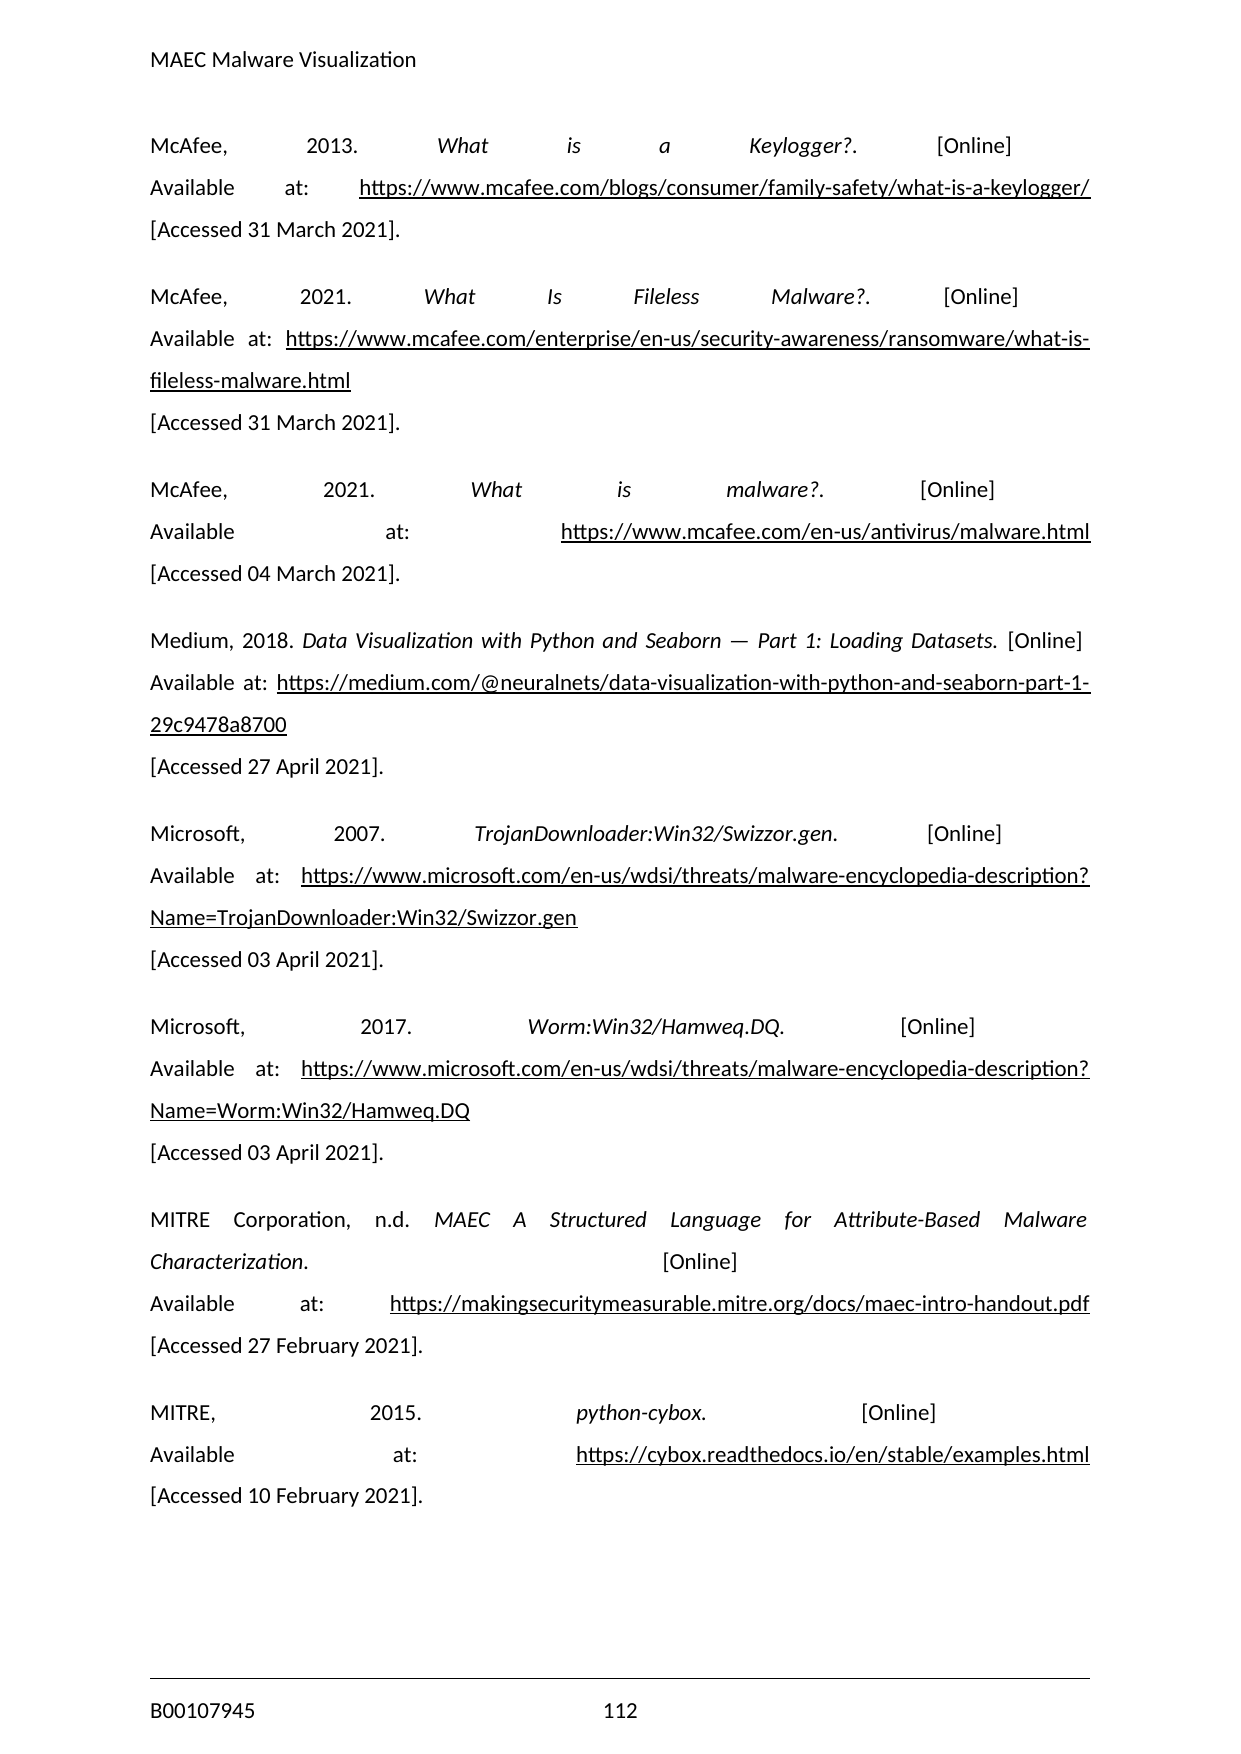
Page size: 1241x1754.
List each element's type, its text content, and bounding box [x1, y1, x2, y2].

text Microsoft, 2017. Worm:Win32/Hamweq.DQ. [Online] Available at: https://www.microsoft.com/en-us/wdsi/threats/malware-encyclopedia-description?Name=Worm:Win32/Hamweq.DQ [Accessed 03 April 2021]. [150, 1012, 1090, 1166]
text Medium, 2018. Data Visualization with Python and Seaborn — Part 1: Loading Datasets. [Online] Available at: https://medium.com/@neuralnets/data-visualization-with-python-and-seaborn-part-1-29c9478a8700 [Accessed 27 April 2021]. [150, 626, 1090, 780]
text MITRE, 2015. python-cybox. [Online] Available at: https://cybox.readthedocs.io/en/stable/examples.html [Accessed 10 February 2021]. [150, 1398, 1090, 1510]
text McAfee, 2021. What Is Fileless Malware?. [Online] Available at: https://www.mcafee.com/enterprise/en-us/security-awareness/ransomware/what-is-fileless-malware.html [Accessed 31 March 2021]. [150, 282, 1090, 436]
text MITRE Corporation, n.d. MAEC A Structured Language for Attribute-Based Malware Characterization. [Online] Available at: https://makingsecuritymeasurable.mitre.org/docs/maec-intro-handout.pdf [Accessed 27 February 2021]. [150, 1205, 1090, 1359]
text McAfee, 2021. What is malware?. [Online] Available at: https://www.mcafee.com/en-us/antivirus/malware.html [Accessed 04 March 2021]. [150, 475, 1090, 587]
text McAfee, 2013. What is a Keylogger?. [Online] Available at: https://www.mcafee.com/blogs/consumer/family-safety/what-is-a-keylogger/ [Accessed 31 March 2021]. [150, 131, 1090, 243]
text Microsoft, 2007. TrojanDownloader:Win32/Swizzor.gen. [Online] Available at: https://www.microsoft.com/en-us/wdsi/threats/malware-encyclopedia-description?Name=TrojanDownloader:Win32/Swizzor.gen [Accessed 03 April 2021]. [150, 819, 1090, 973]
